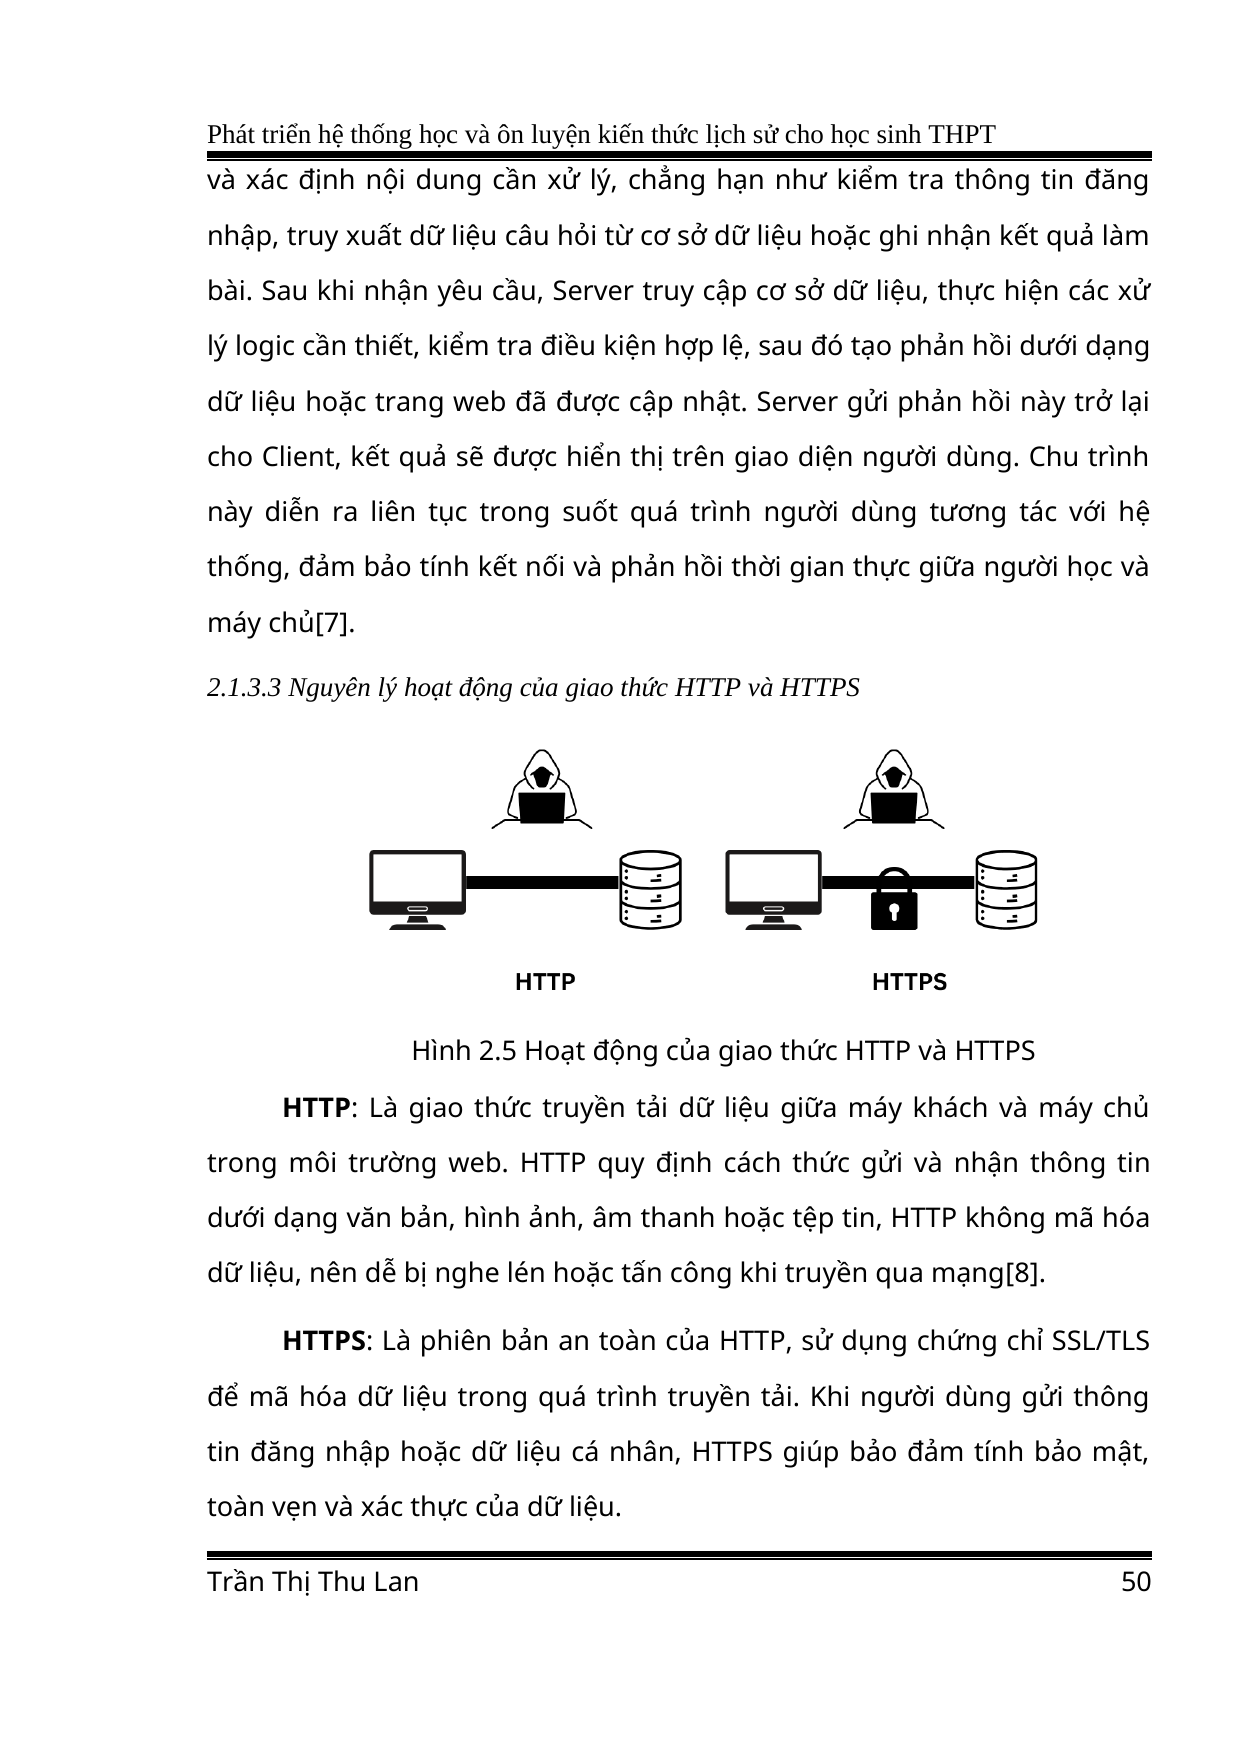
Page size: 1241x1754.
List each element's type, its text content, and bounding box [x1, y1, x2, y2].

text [207, 161, 1152, 640]
picture [369, 730, 1038, 1012]
text HTTP: Là giao thức truyền tải dữ liệu giữa máy khách và máy chủ trong môi trường web. HTTP quy định cách thức gửi và nhận thông tin dưới dạng văn bản, hình ảnh, âm thanh hoặc tệp tin, HTTP không mã hóa dữ liệu, nên dễ bị nghe lén hoặc tấn công khi truyền qua mạng[8]. [207, 1088, 1152, 1291]
text HTTPS: Là phiên bản an toàn của HTTP, sử dụng chứng chỉ SSL/TLS để mã hóa dữ liệu trong quá trình truyền tải. Khi người dùng gửi thông tin đăng nhập hoặc dữ liệu cá nhân, HTTPS giúp bảo đảm tính bảo mật, toàn vẹn và xác thực của dữ liệu. [207, 1322, 1152, 1524]
text Hình 2.5 Hoạt động của giao thức HTTP và HTTPS [207, 1032, 1152, 1068]
subtitle Nguyên lý hoạt động của giao thức HTTP và HTTPS [207, 671, 1152, 702]
